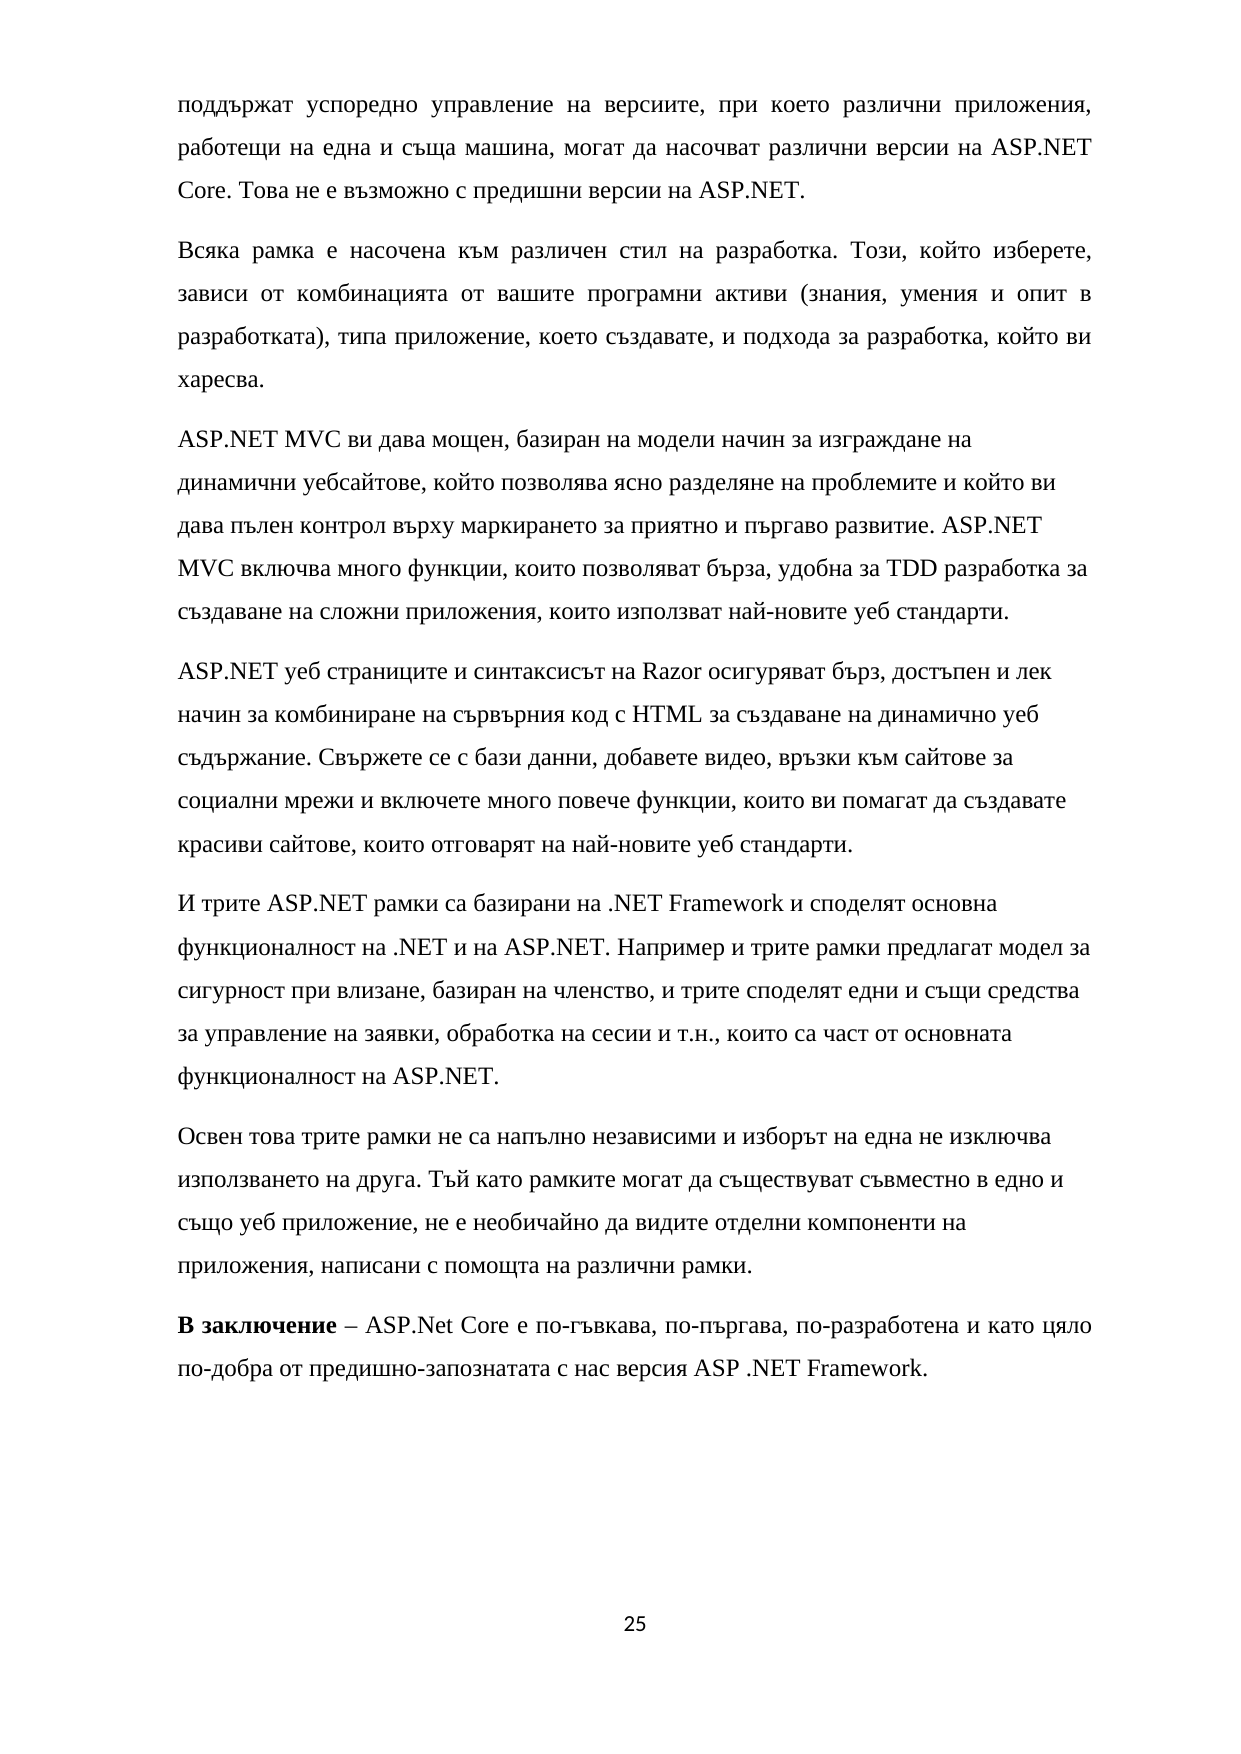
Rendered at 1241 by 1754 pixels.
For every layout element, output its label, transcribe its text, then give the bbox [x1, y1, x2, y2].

text И трите ASP.NET рамки са базирани на .NET Framework и споделят основна функционалност на .NET и на ASP.NET. Например и трите рамки предлагат модел за сигурност при влизане, базиран на членство, и трите споделят едни и същи средства за управление на заявки, обработка на сесии и т.н., които са част от основната функционалност на ASP.NET. [177, 888, 1092, 1090]
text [177, 89, 1092, 204]
text ASP.NET MVC ви дава мощен, базиран на модели начин за изграждане на динамични уебсайтове, който позволява ясно разделяне на проблемите и който ви дава пълен контрол върху маркирането за приятно и пъргаво развитие. ASP.NET MVC включва много функции, които позволяват бърза, удобна за TDD разработка за създаване на сложни приложения, които използват най-новите уеб стандарти. [177, 424, 1092, 625]
text ASP.NET уеб страниците и синтаксисът на Razor осигуряват бърз, достъпен и лек начин за комбиниране на сървърния код с HTML за създаване на динамично уеб съдържание. Свържете се с бази данни, добавете видео, връзки към сайтове за социални мрежи и включете много повече функции, които ви помагат да създавате красиви сайтове, които отговарят на най-новите уеб стандарти. [177, 656, 1092, 857]
text Всяка рамка е насочена към различен стил на разработка. Този, който изберете, зависи от комбинацията от вашите програмни активи (знания, умения и опит в разработката), типа приложение, което създавате, и подхода за разработка, който ви харесва. [177, 235, 1092, 393]
text Освен това трите рамки не са напълно независими и изборът на една не изключва използването на друга. Тъй като рамките могат да съществуват съвместно в едно и също уеб приложение, не е необичайно да видите отделни компоненти на приложения, написани с помощта на различни рамки. [177, 1121, 1092, 1279]
text В заключение – ASP.Net Core е по-гъвкава, по-пъргава, по-разработена и като цяло по-добра от предишно-запознатата с нас версия ASP .NET Framework. [177, 1310, 1092, 1382]
